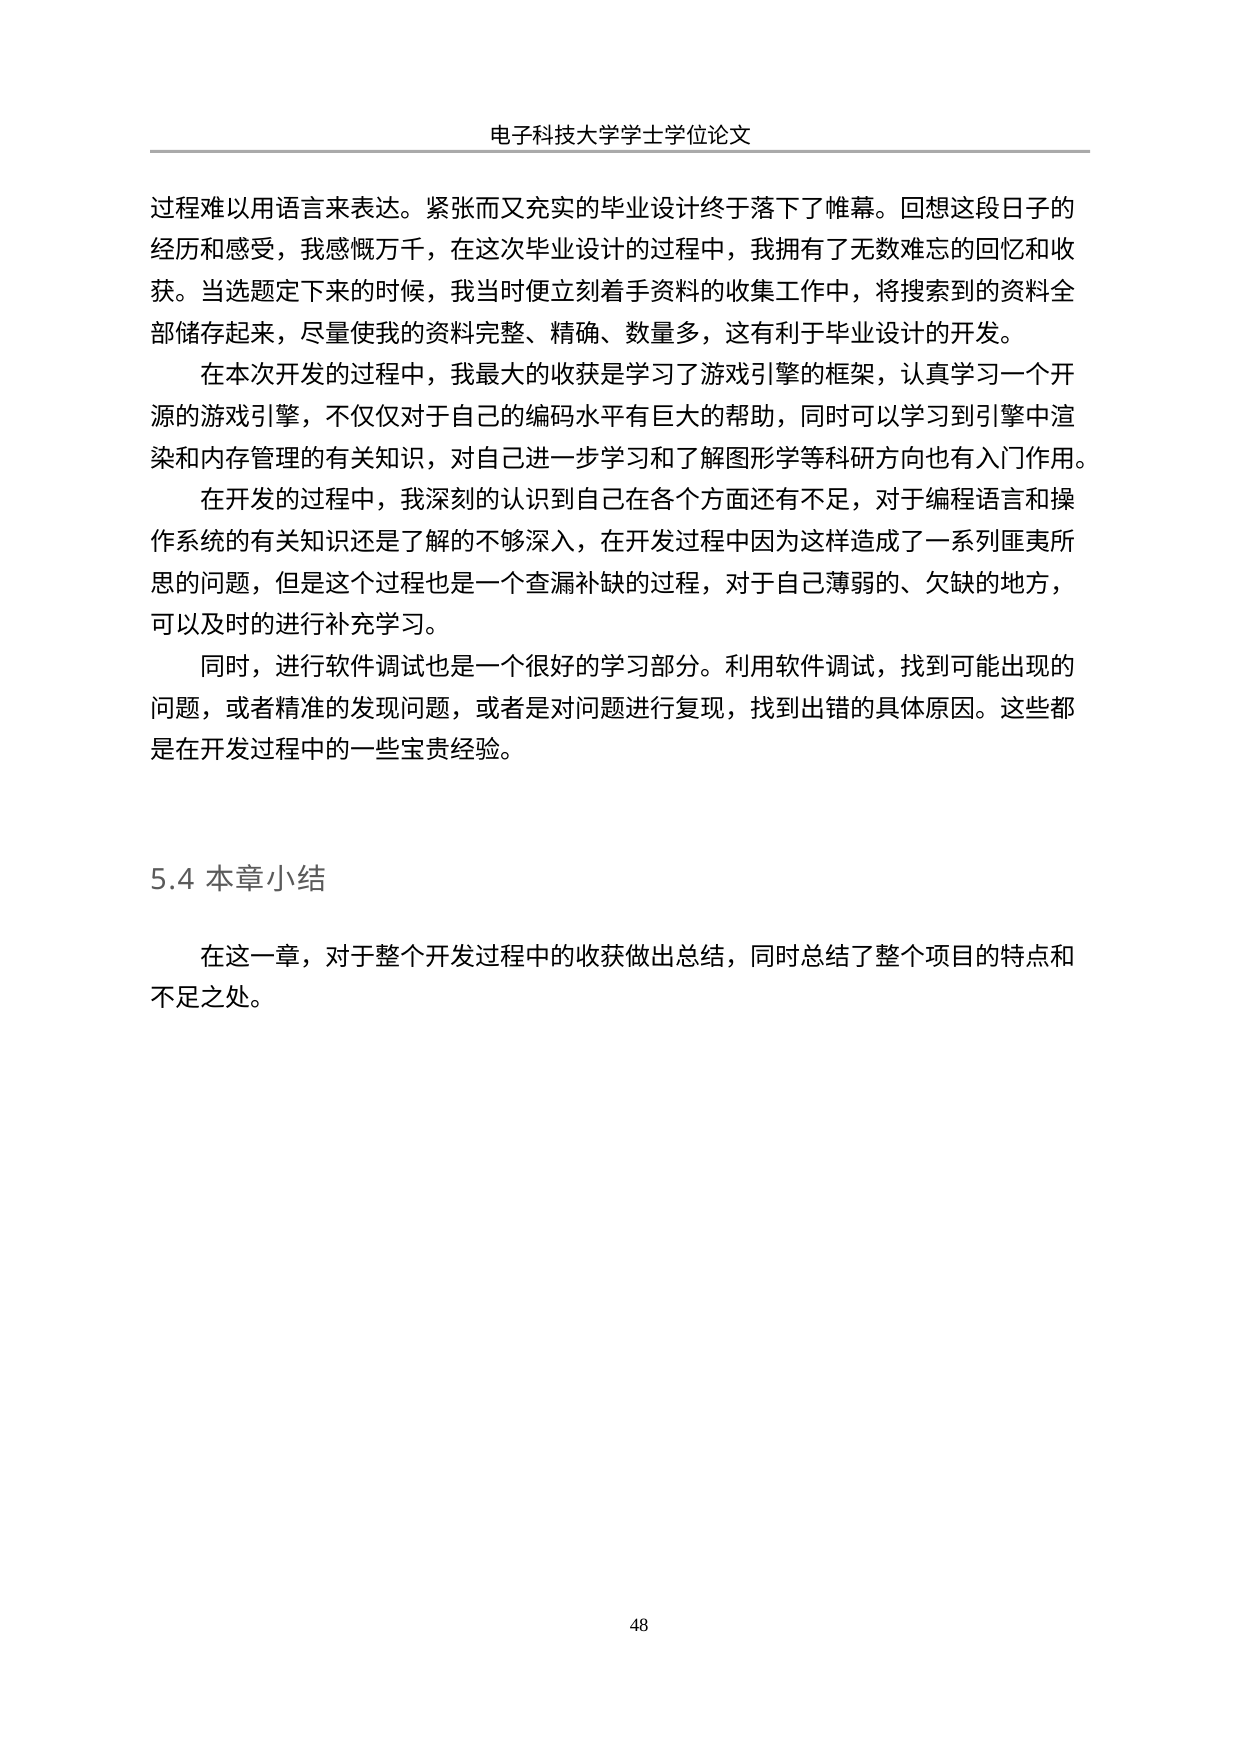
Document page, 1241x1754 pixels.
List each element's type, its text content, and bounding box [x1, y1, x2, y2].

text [150, 184, 1090, 351]
text 在开发的过程中，我深刻的认识到自己在各个方面还有不足，对于编程语言和操作系统的有关知识还是了解的不够深入，在开发过程中因为这样造成了一系列匪夷所思的问题，但是这个过程也是一个查漏补缺的过程，对于自己薄弱的、欠缺的地方，可以及时的进行补充学习。 [150, 476, 1090, 642]
subtitle 5.4 本章小结 [150, 856, 1090, 898]
text 同时，进行软件调试也是一个很好的学习部分。利用软件调试，找到可能出现的问题，或者精准的发现问题，或者是对问题进行复现，找到出错的具体原因。这些都是在开发过程中的一些宝贵经验。 [150, 642, 1090, 767]
text 在这一章，对于整个开发过程中的收获做出总结，同时总结了整个项目的特点和不足之处。 [150, 932, 1090, 1015]
text 在本次开发的过程中，我最大的收获是学习了游戏引擎的框架，认真学习一个开源的游戏引擎，不仅仅对于自己的编码水平有巨大的帮助，同时可以学习到引擎中渲染和内存管理的有关知识，对自己进一步学习和了解图形学等科研方向也有入门作用。 [150, 351, 1090, 476]
